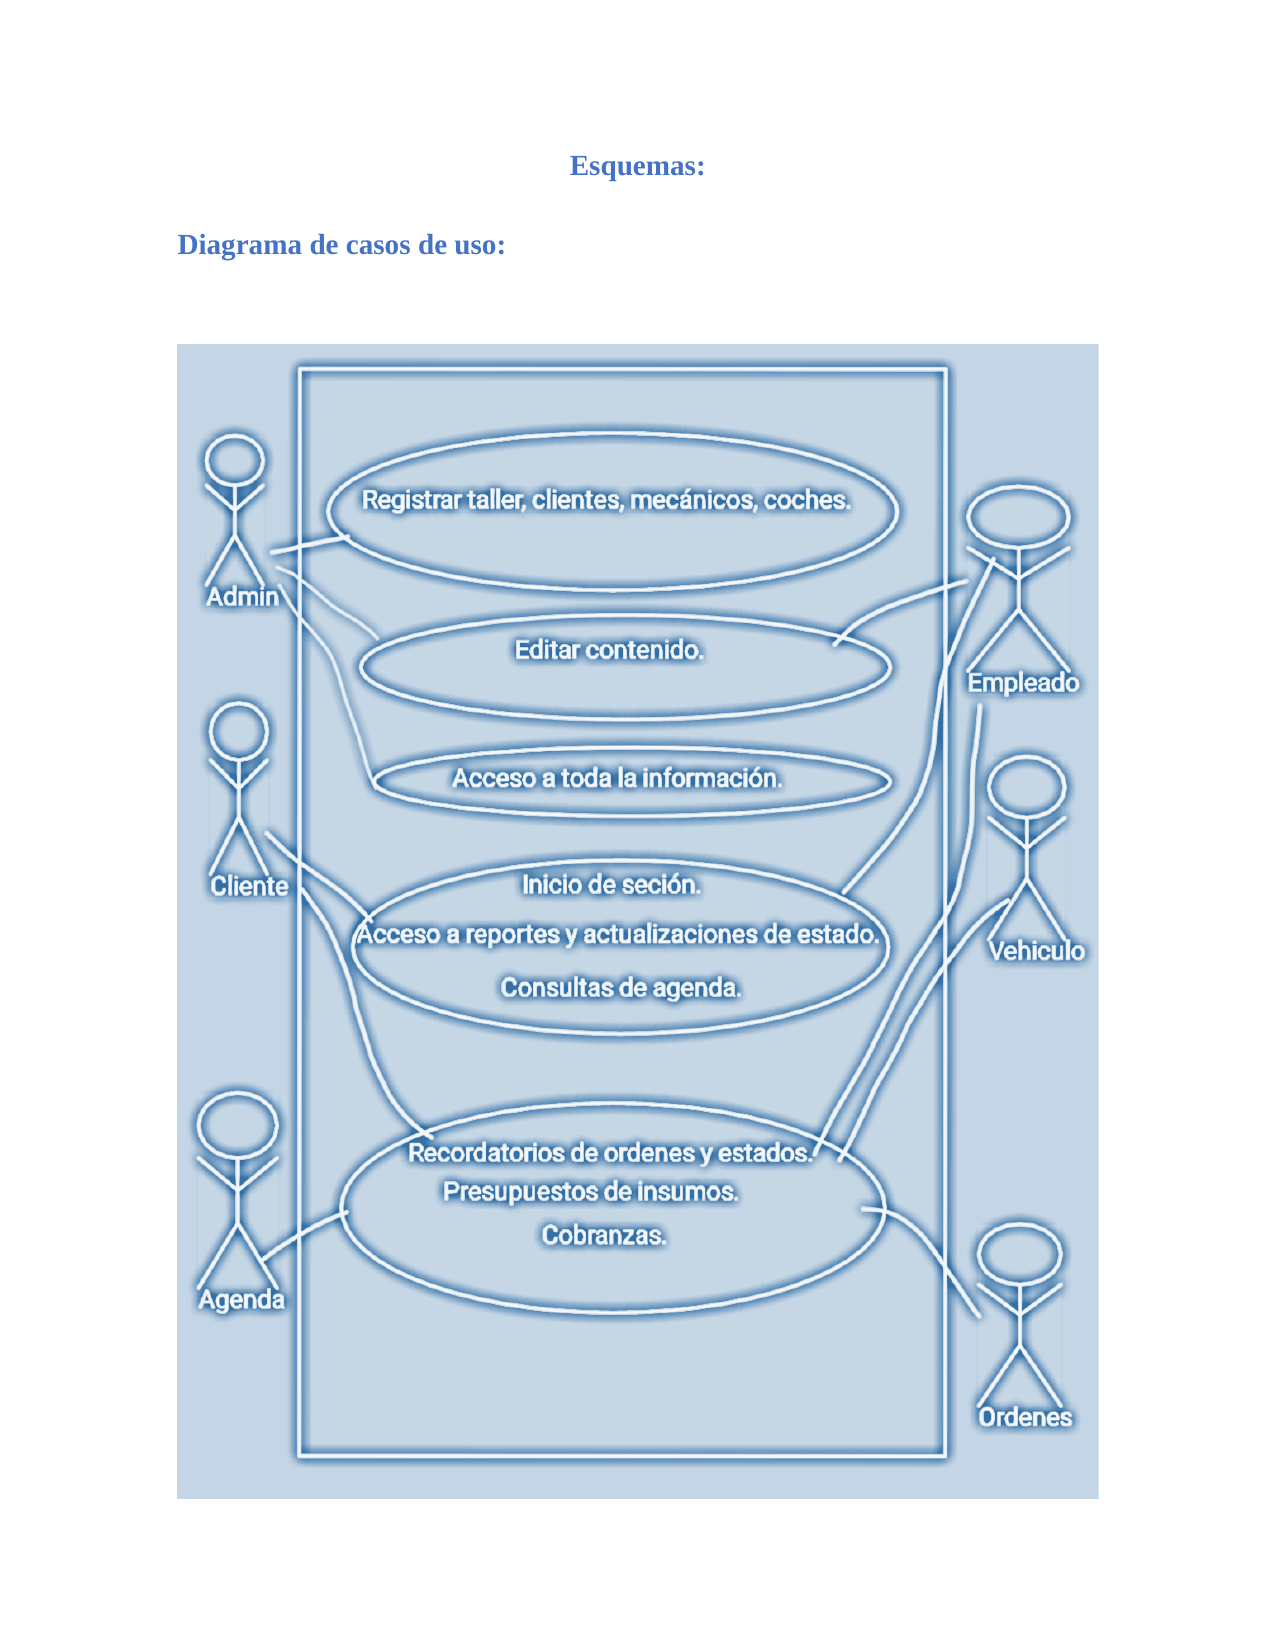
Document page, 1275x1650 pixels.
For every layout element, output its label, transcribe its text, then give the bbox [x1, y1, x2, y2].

text Diagrama de casos de uso: [177, 227, 1098, 261]
text Esquemas: [177, 148, 1098, 182]
